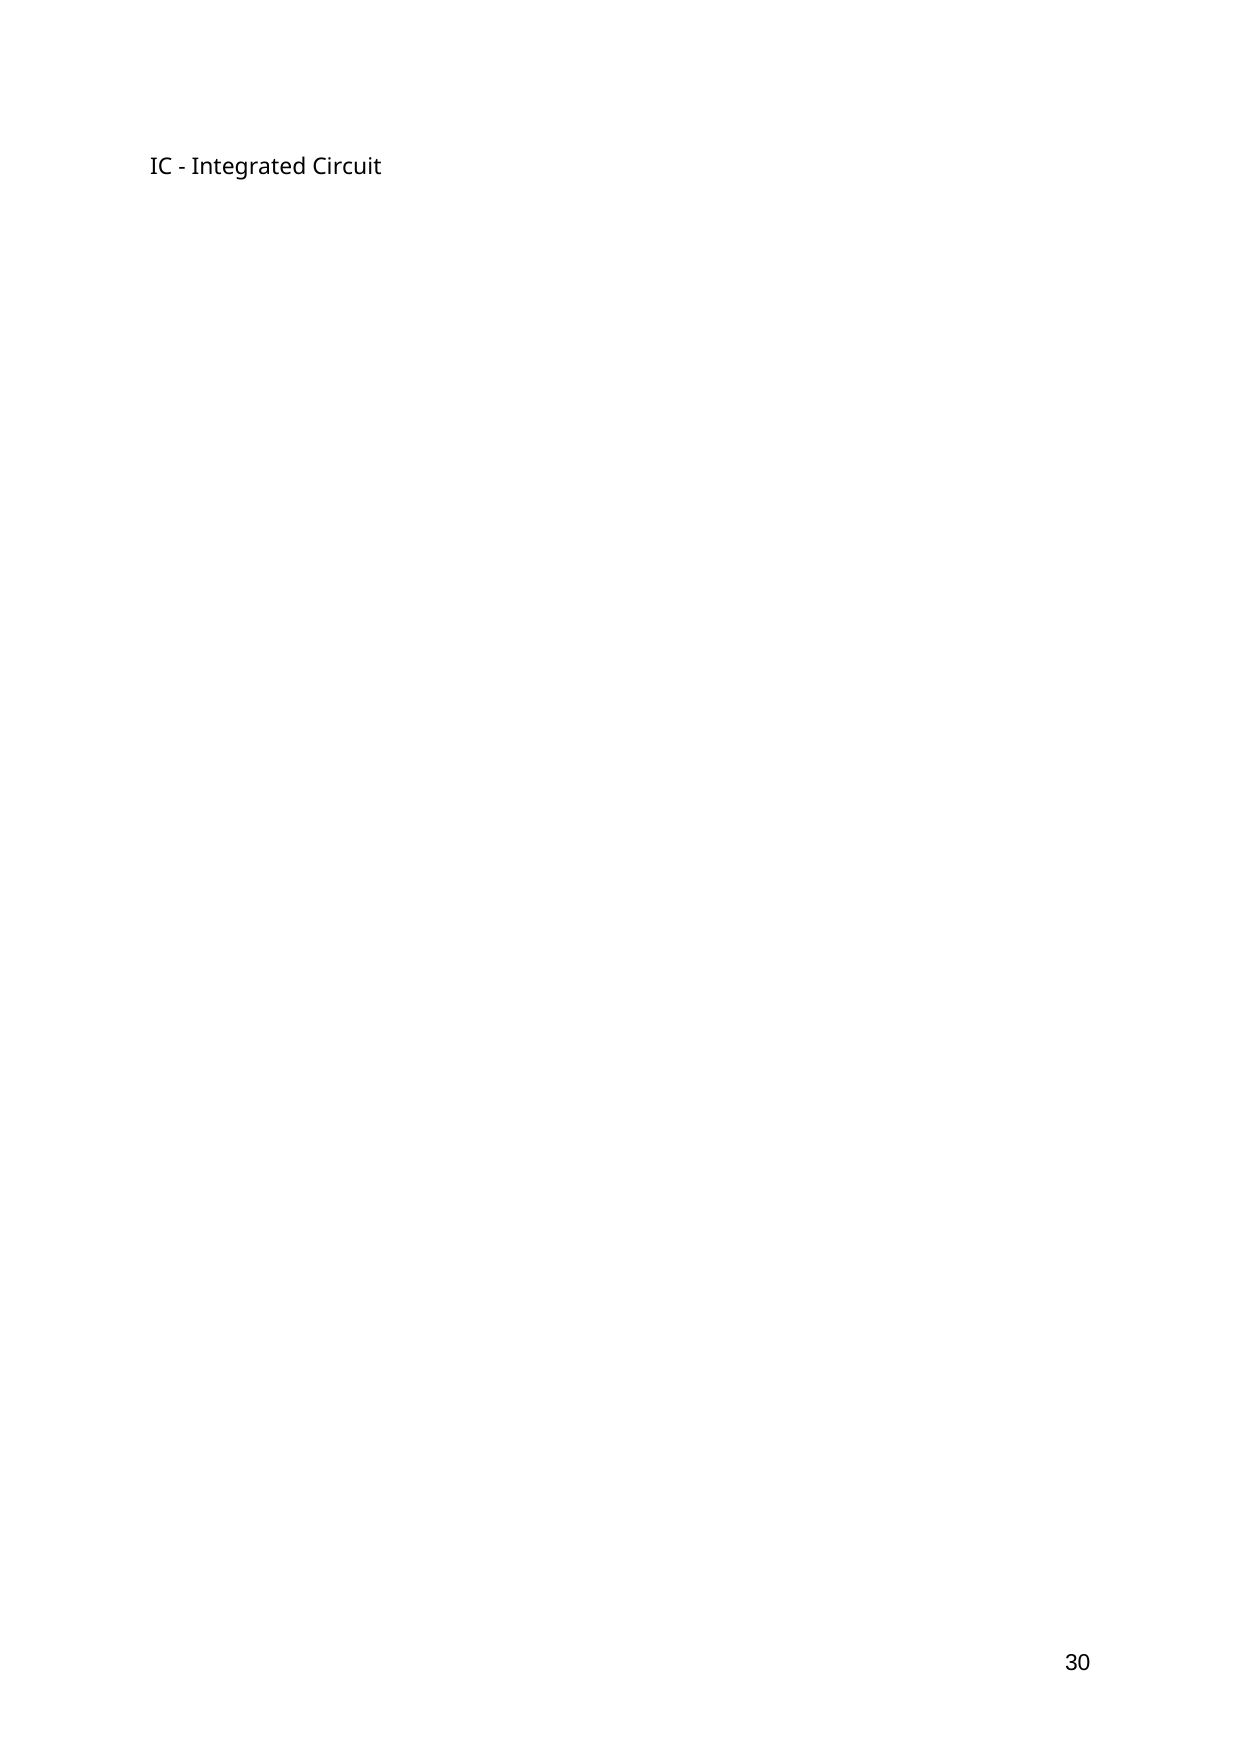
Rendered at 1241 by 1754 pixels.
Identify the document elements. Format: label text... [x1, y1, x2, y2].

text IC - Integrated Circuit [150, 150, 1090, 181]
